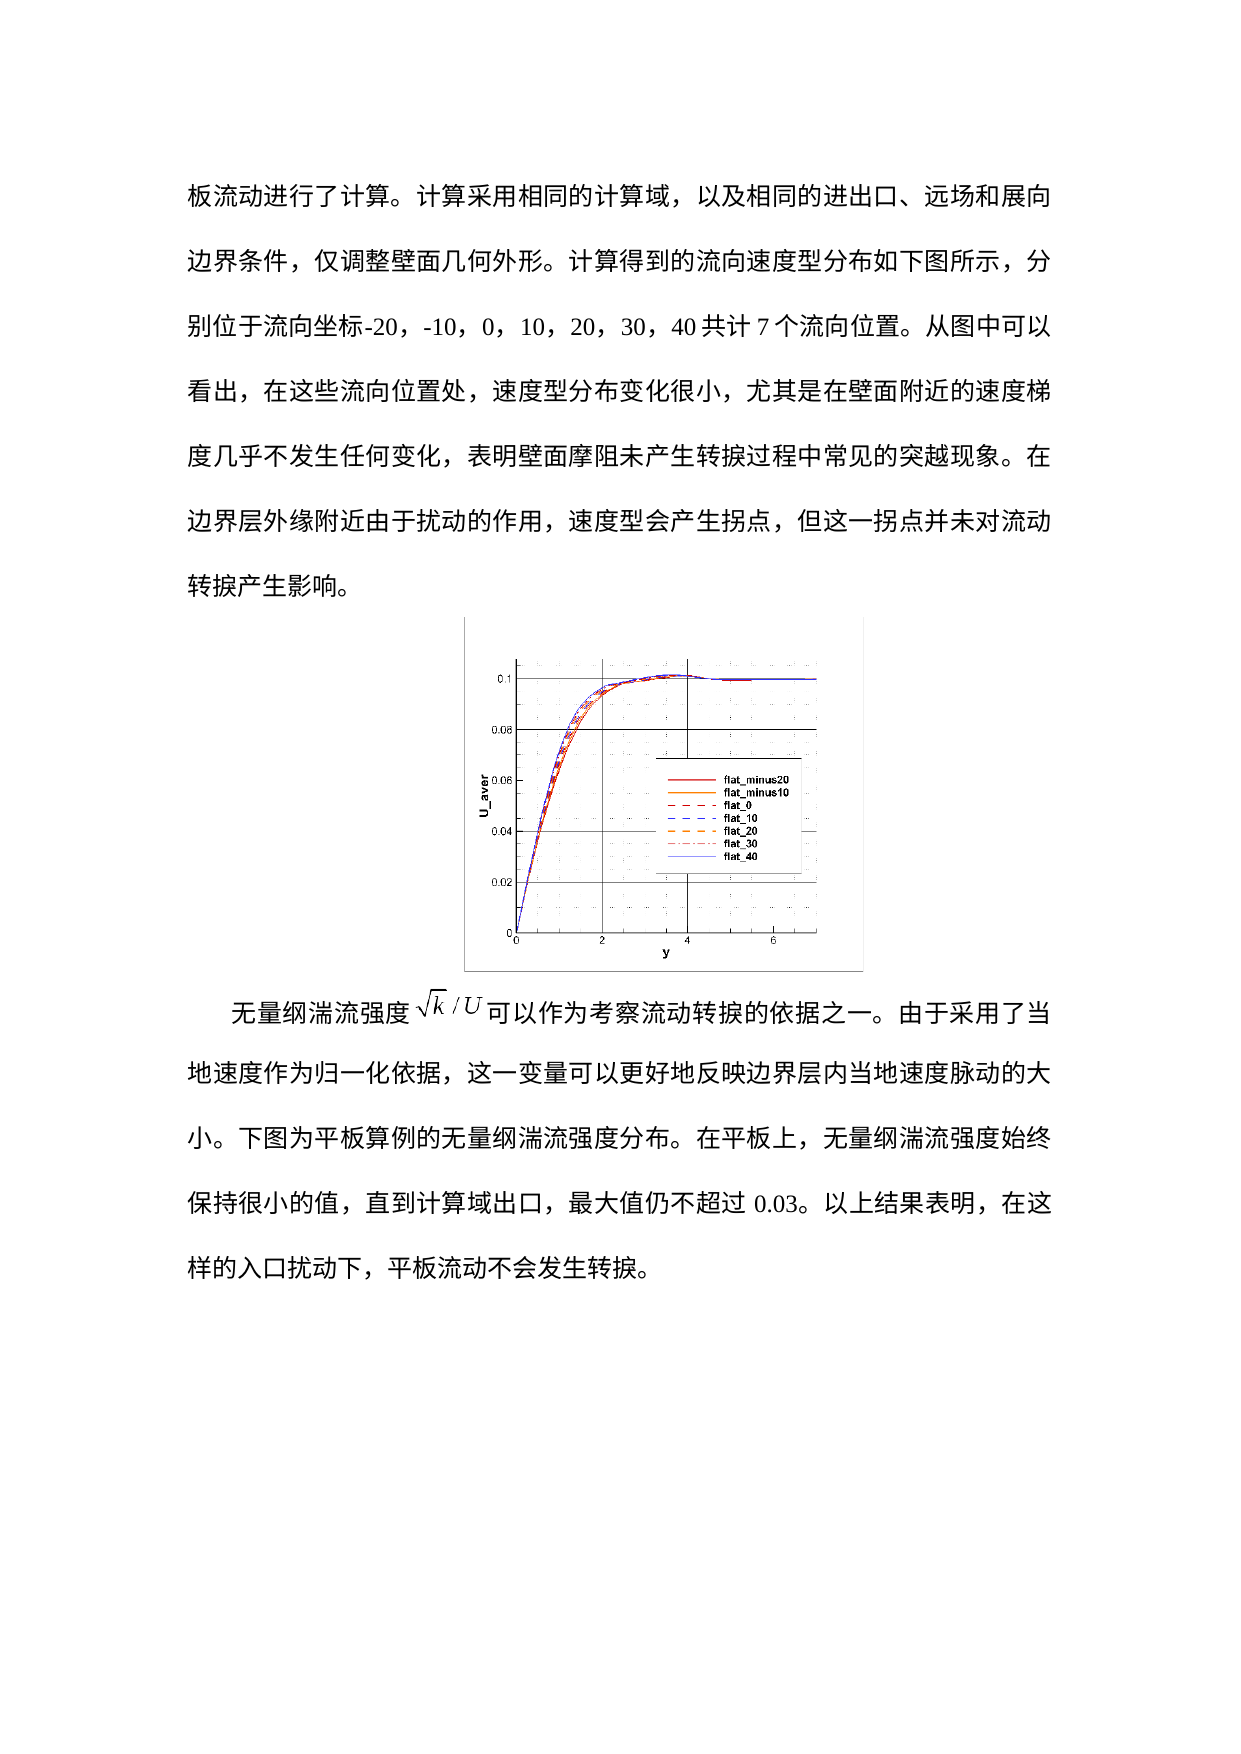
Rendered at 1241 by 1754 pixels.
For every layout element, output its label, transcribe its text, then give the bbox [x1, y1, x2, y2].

text 无量纲湍流强度可以作为考察流动转捩的依据之一。由于采用了当地速度作为归一化依据，这一变量可以更好地反映边界层内当地速度脉动的大小。下图为平板算例的无量纲湍流强度分布。在平板上，无量纲湍流强度始终保持很小的值，直到计算域出口，最大值仍不超过0.03。以上结果表明，在这样的入口扰动下，平板流动不会发生转捩。 [187, 974, 1053, 1299]
picture [464, 617, 864, 972]
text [187, 162, 1053, 617]
